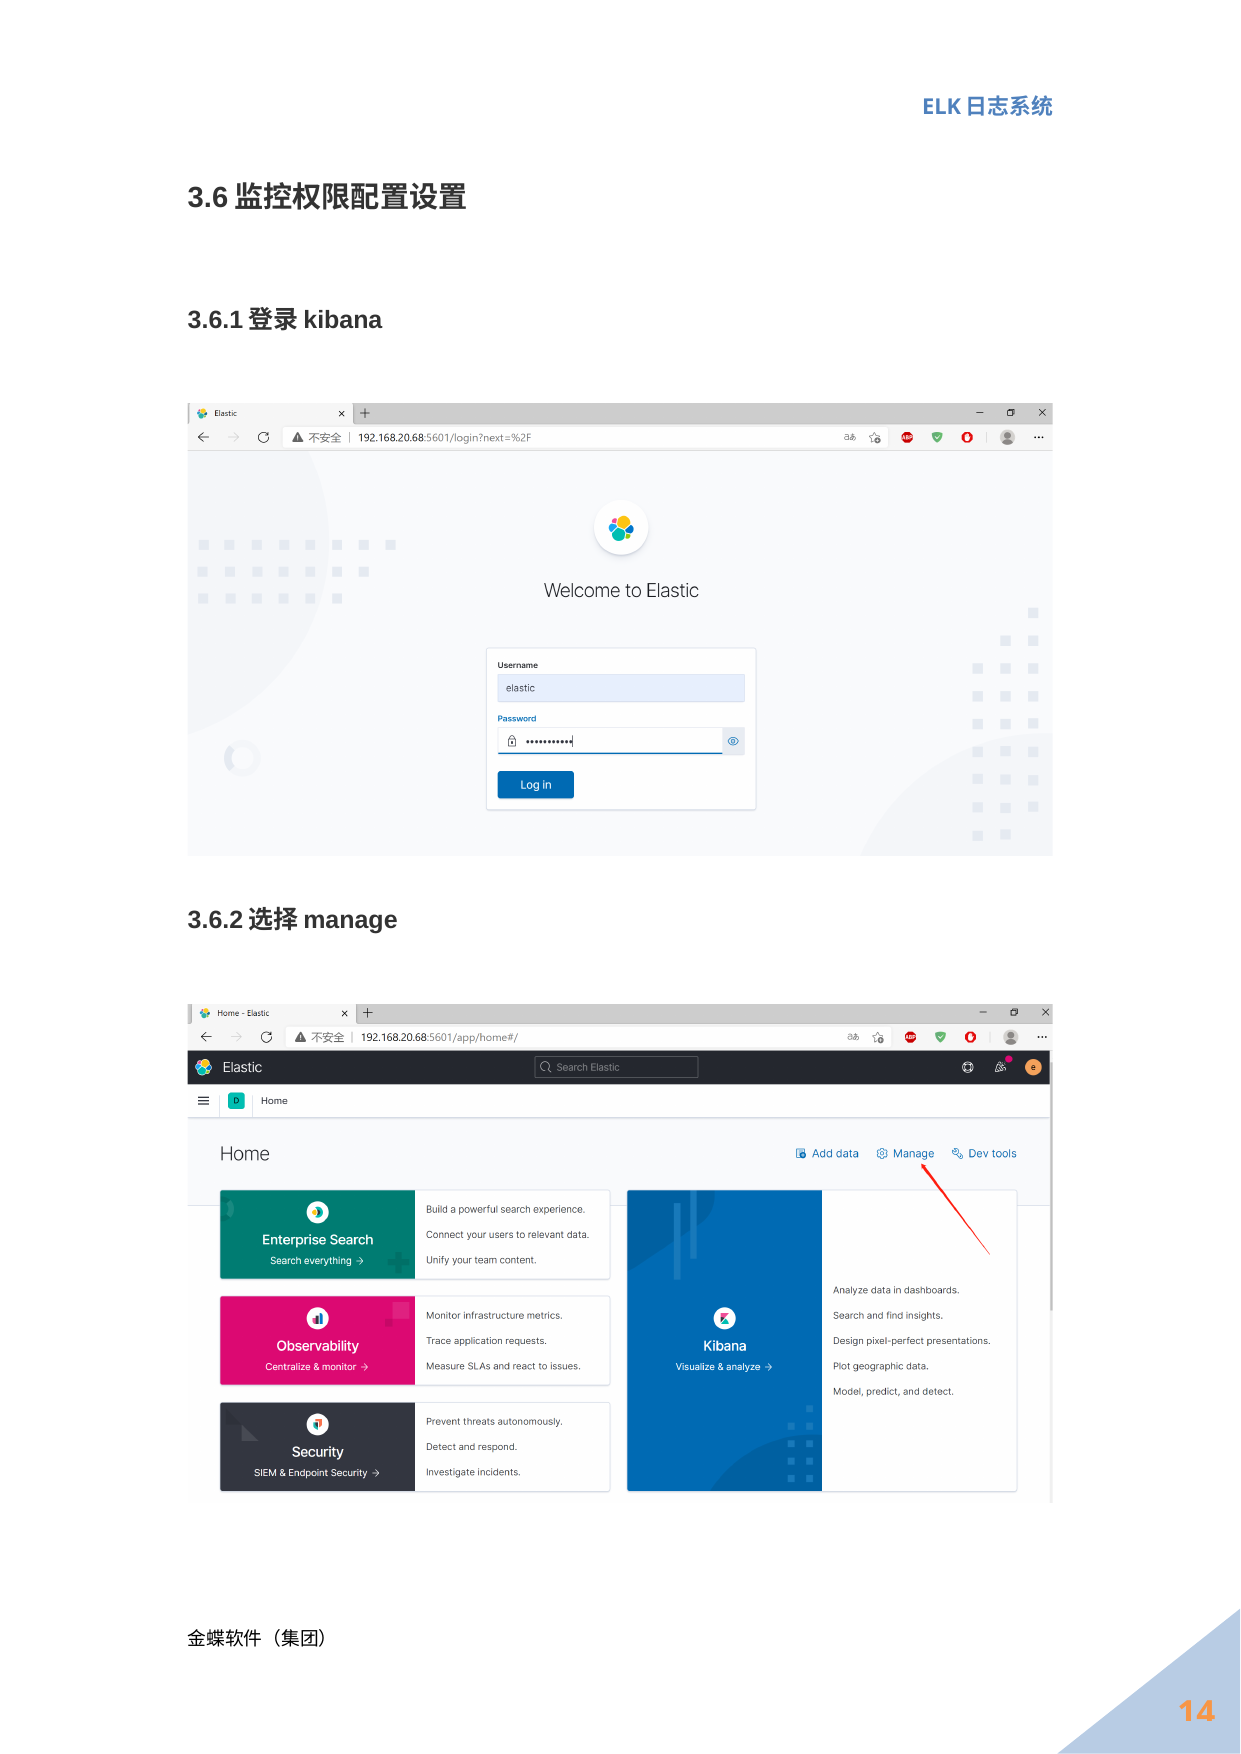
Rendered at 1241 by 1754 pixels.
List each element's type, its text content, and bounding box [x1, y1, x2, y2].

subtitle 3.6.1登录kibana [187, 285, 1053, 350]
subtitle 3.6监控权限配置设置 [187, 162, 1053, 227]
picture [187, 1004, 1053, 1503]
picture [187, 403, 1053, 856]
subtitle 3.6.2选择manage [187, 886, 1053, 951]
